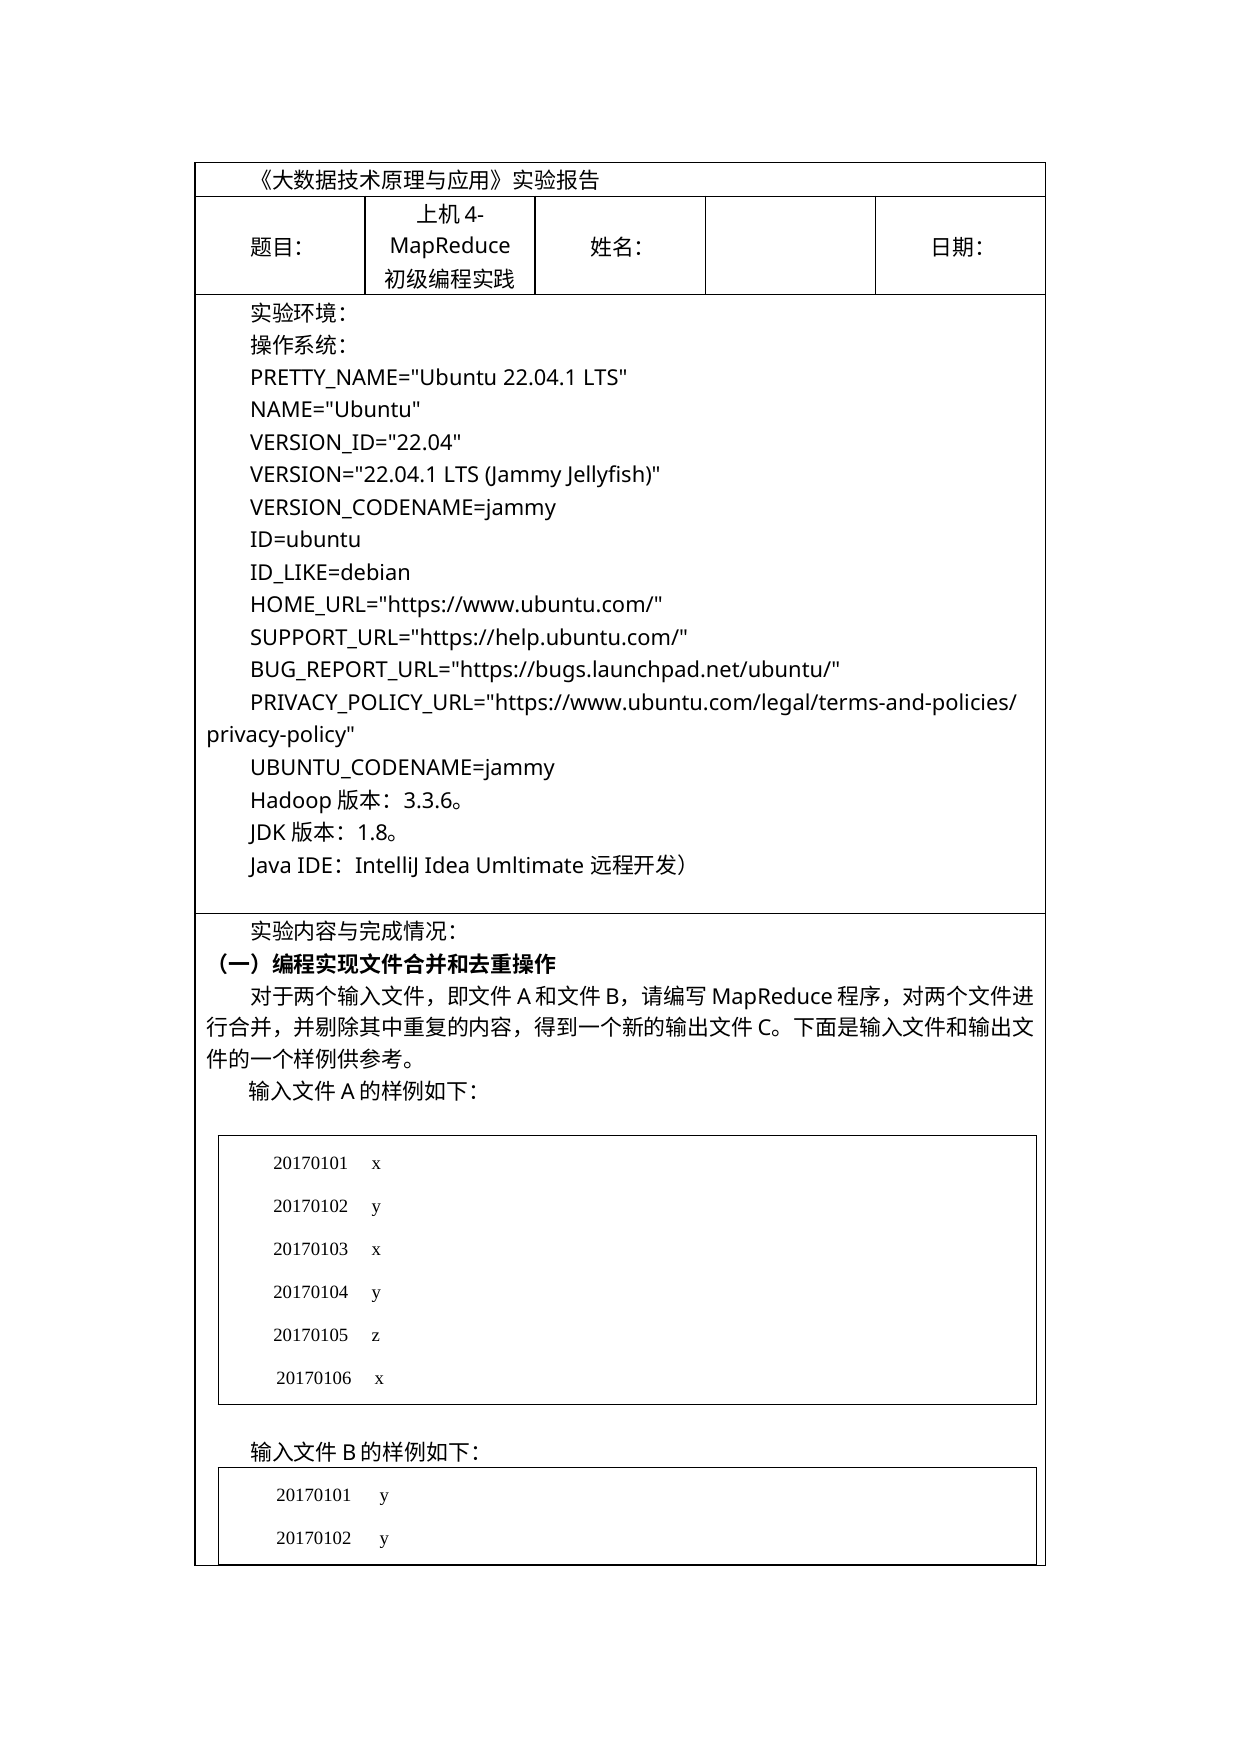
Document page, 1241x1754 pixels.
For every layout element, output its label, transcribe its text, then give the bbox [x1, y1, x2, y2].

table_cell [196, 914, 1045, 1565]
table_cell 题目： [196, 197, 364, 294]
table_cell 上机4-MapReduce初级编程实践 [366, 197, 534, 294]
table_cell 实验环境： 操作系统： PRETTY_NAME="Ubuntu 22.04.1 LTS" NAME="Ubuntu" VERSION_ID="22.04" VERSION="22.04.1 LTS (Jammy Jellyfish)" VERSION_CODENAME=jammy ID=ubuntu ID_LIKE=debian HOME_URL="https://www.ubuntu.com/" SUPPORT_URL="https://help.ubuntu.com/" BUG_REPORT_URL="https://bugs.launchpad.net/ubuntu/" PRIVACY_POLICY_URL="https://www.ubuntu.com/legal/terms-and-policies/privacy-policy" UBUNTU_CODENAME=jammy Hadoop 版本：3.3.6。 JDK 版本：1.8。 Java IDE：IntelliJ Idea Umltimate 远程开发） [196, 295, 1045, 913]
table_cell 姓名： [536, 197, 705, 294]
table_header 《大数据技术原理与应用》实验报告 [196, 163, 1045, 196]
table_cell 日期： [876, 197, 1045, 294]
table_cell [706, 197, 875, 294]
